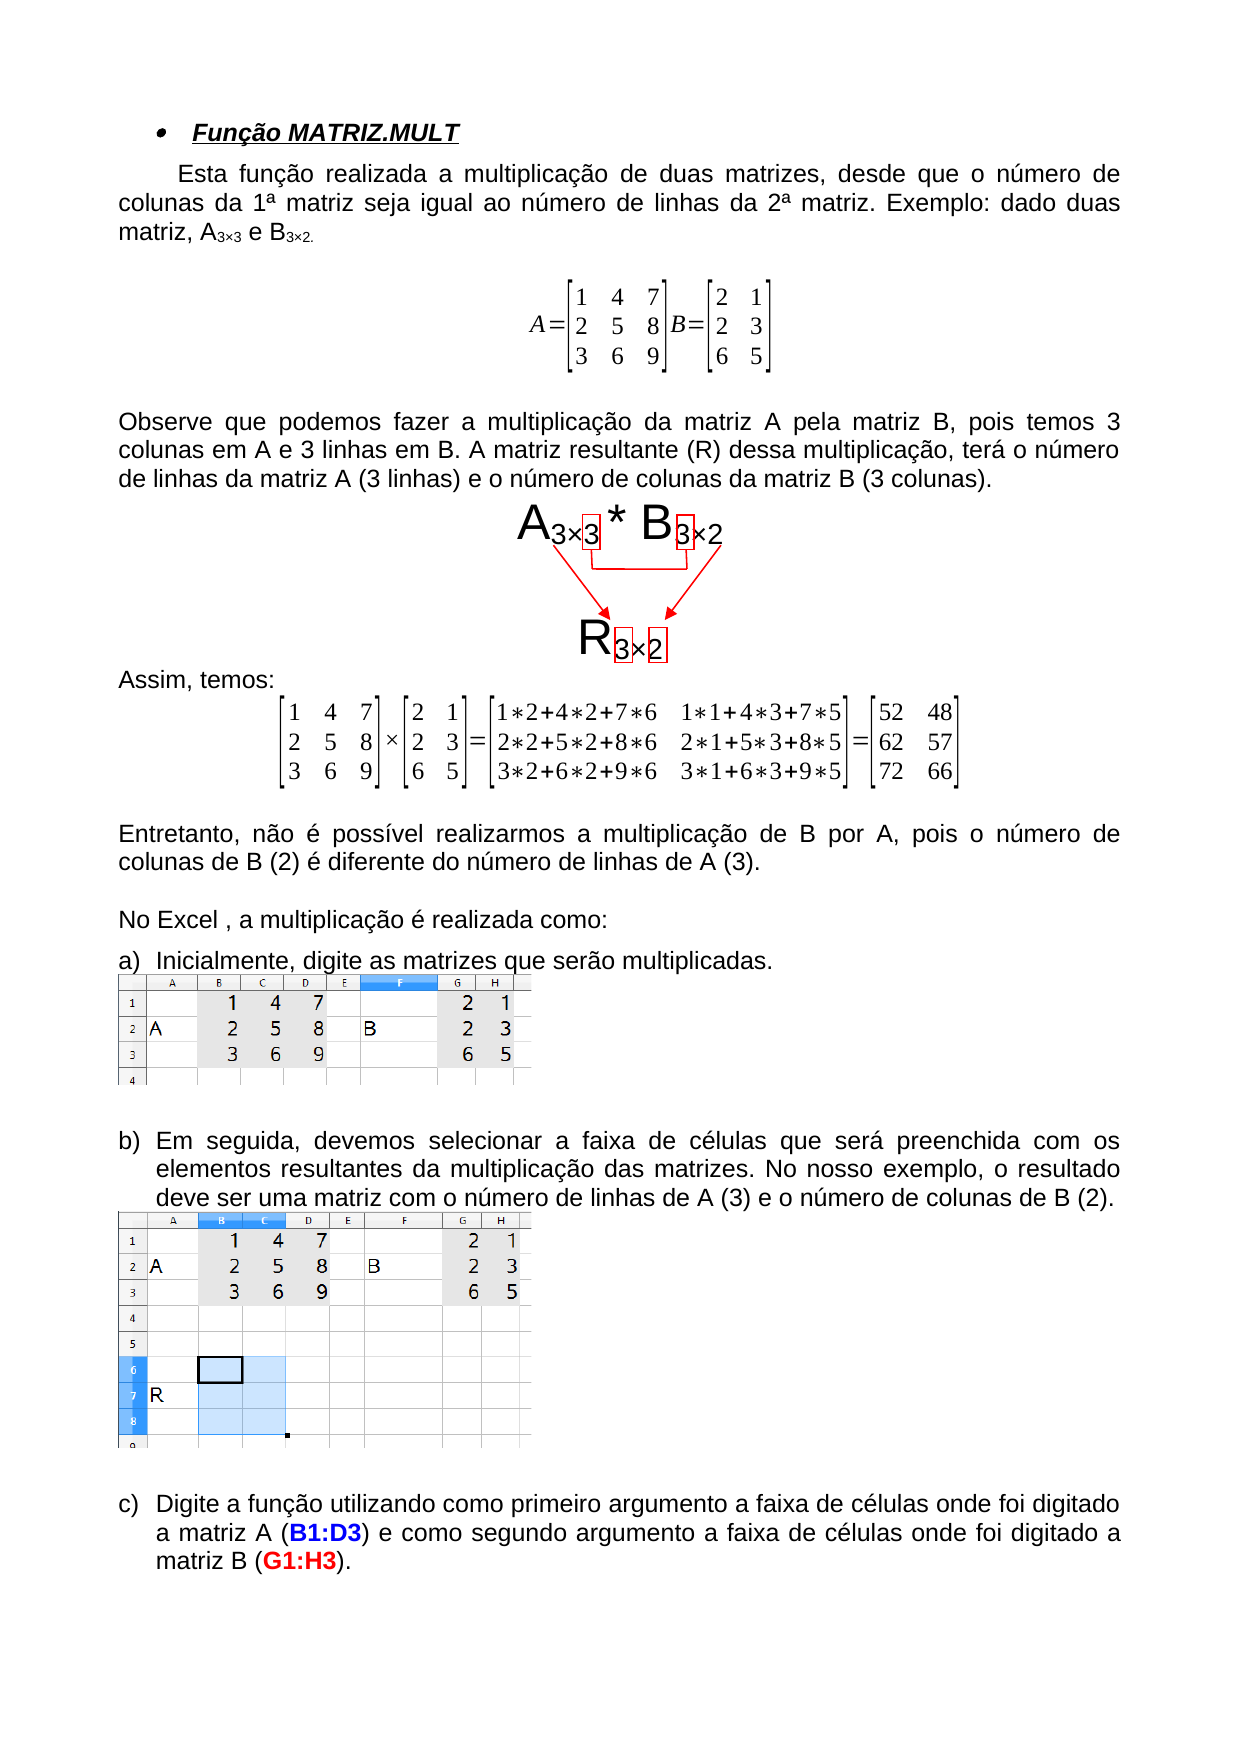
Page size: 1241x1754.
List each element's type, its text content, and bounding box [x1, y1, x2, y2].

text R3×2 [118, 608, 1122, 665]
text Assim, temos: [118, 665, 1122, 694]
picture [118, 974, 532, 1085]
text Esta função realizada a multiplicação de duas matrizes, desde que o número de colunas da 1ª matriz seja igual ao número de linhas da 2ª matriz. Exemplo: dado duas matriz, A3×3 e B3×2. [118, 159, 1122, 246]
text A3×3 * B3×2 [118, 493, 1122, 550]
text No Excel , a multiplicação é realizada como: [118, 905, 1122, 933]
list Inicialmente, digite as matrizes que serão multiplicadas. [118, 946, 1122, 975]
picture [118, 1211, 532, 1448]
list Em seguida, devemos selecionar a faixa de células que será preenchida com os elementos resultantes da multiplicação das matrizes. No nosso exemplo, o resultado deve ser uma matriz com o número de linhas de A (3) e o número de colunas de B (2). [118, 1126, 1122, 1212]
list Função MATRIZ.MULT [154, 118, 1122, 147]
text Observe que podemos fazer a multiplicação da matriz A pela matriz B, pois temos 3 colunas em A e 3 linhas em B. A matriz resultante (R) dessa multiplicação, terá o número de linhas da matriz A (3 linhas) e o número de colunas da matriz B (3 colunas). [118, 406, 1122, 493]
list Digite a função utilizando como primeiro argumento a faixa de células onde foi digitado a matriz A (B1:D3) e como segundo argumento a faixa de células onde foi digitado a matriz B (G1:H3). [118, 1489, 1122, 1575]
text Entretanto, não é possível realizarmos a multiplicação de B por A, pois o número de colunas de B (2) é diferente do número de linhas de A (3). [118, 818, 1122, 876]
